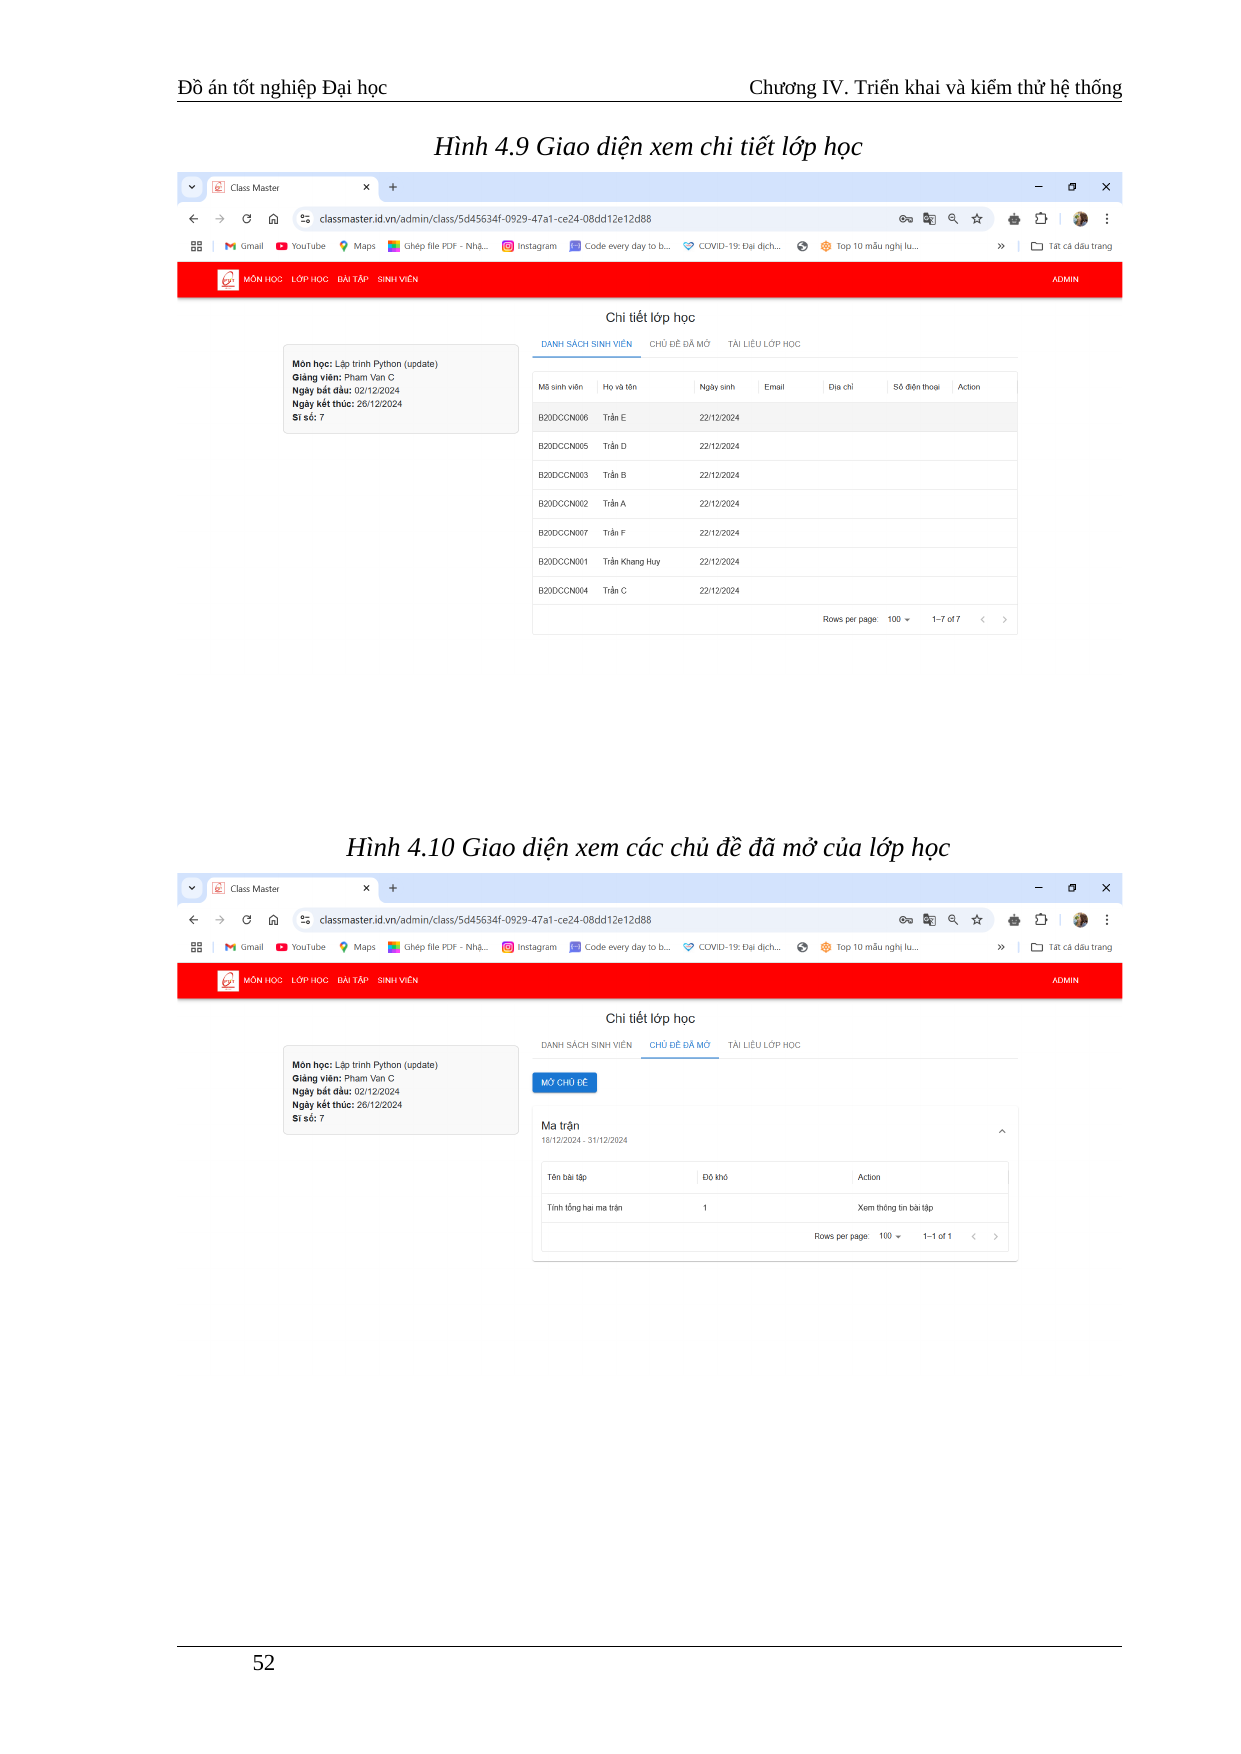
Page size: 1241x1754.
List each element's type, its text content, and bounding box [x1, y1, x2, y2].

subtitle Hình 4.10 Giao diện xem các chủ đề đã mở của lớp học [177, 831, 1122, 862]
picture [177, 873, 1123, 1376]
picture [177, 172, 1123, 675]
subtitle Hình 4.9 Giao diện xem chi tiết lớp học [177, 130, 1122, 162]
